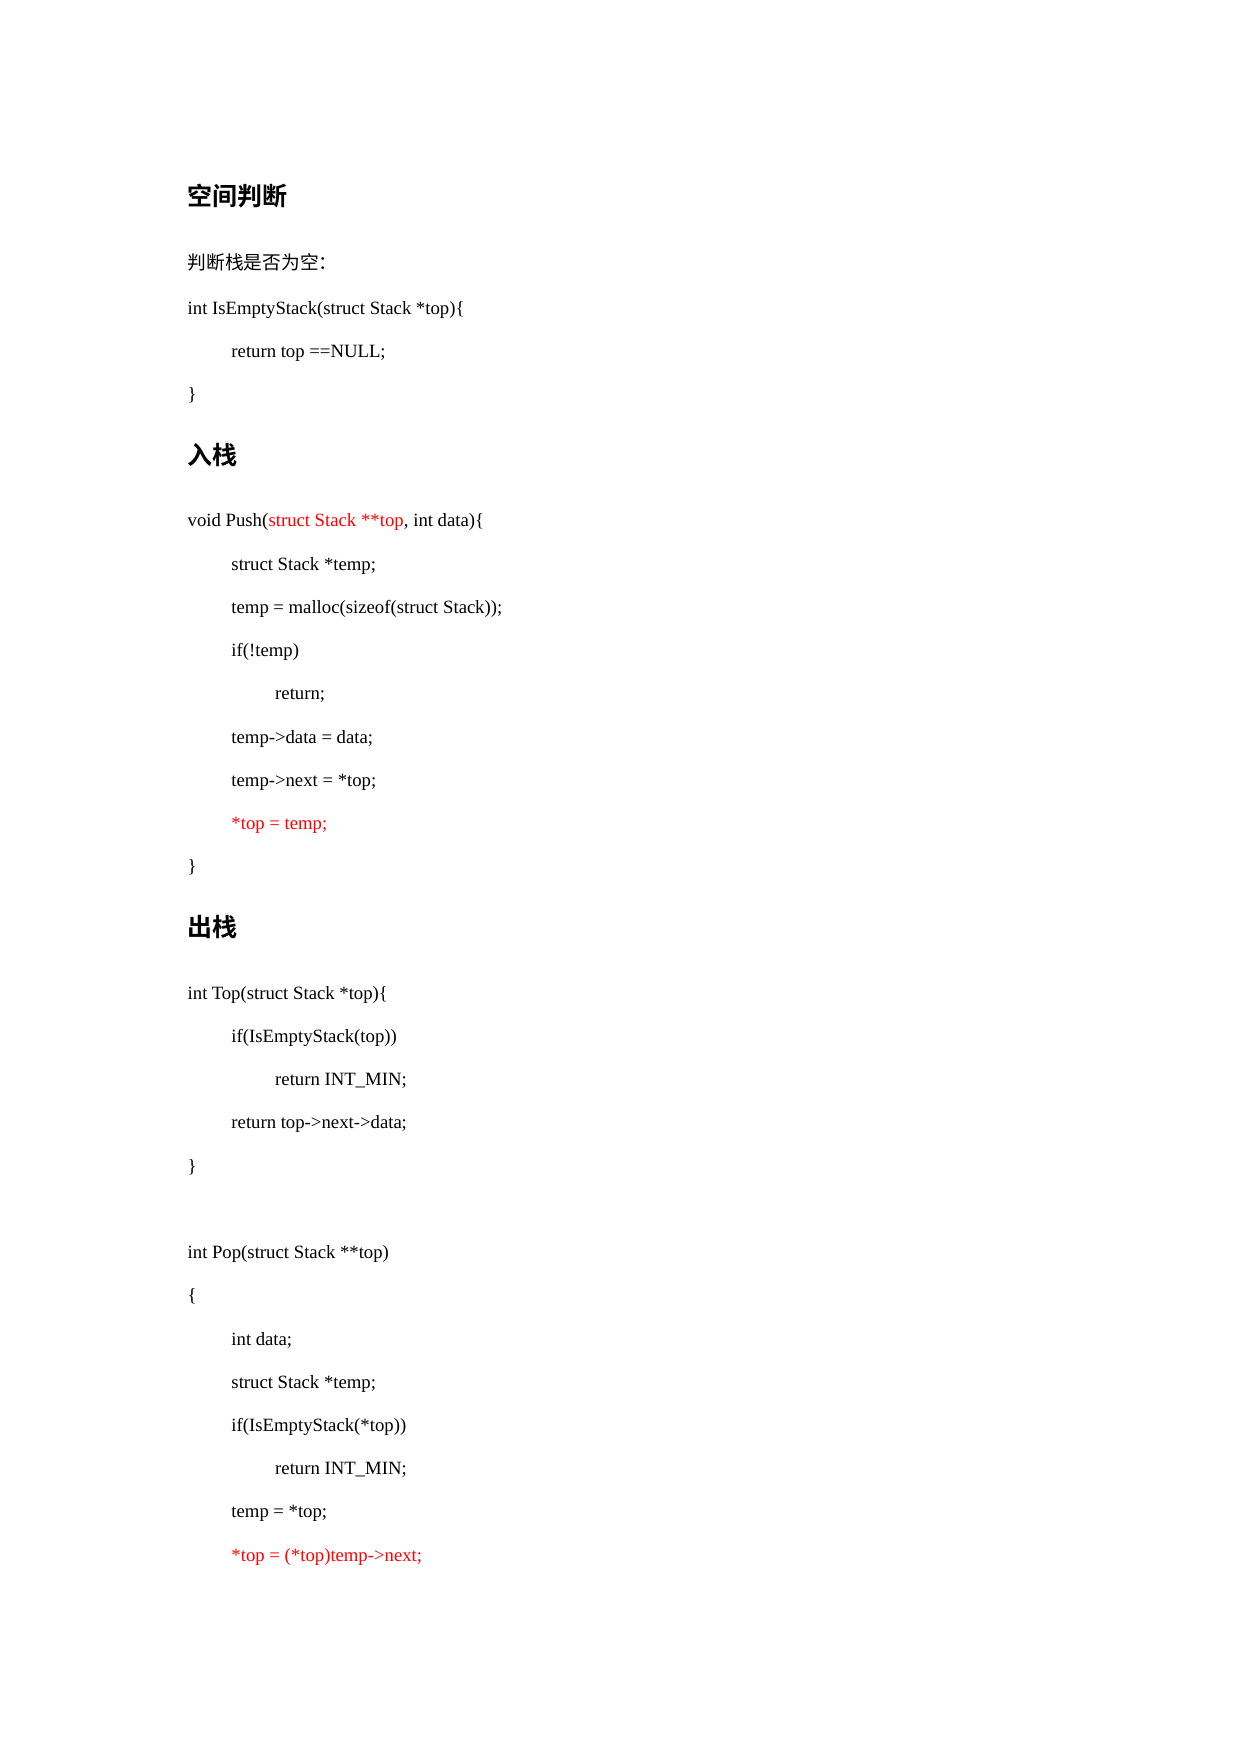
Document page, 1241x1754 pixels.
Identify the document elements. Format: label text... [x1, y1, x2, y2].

text *top = temp; [187, 807, 1053, 839]
text } [187, 1149, 1053, 1182]
text int Pop(struct Stack **top) [187, 1236, 1053, 1268]
subtitle 空间判断 [187, 162, 1053, 227]
text struct Stack *temp; [187, 1365, 1053, 1398]
text { [187, 1279, 1053, 1311]
text int data; [187, 1322, 1053, 1354]
text } [187, 850, 1053, 882]
text return top->next->data; [187, 1106, 1053, 1138]
text temp = *top; [187, 1495, 1053, 1527]
subtitle 入栈 [187, 421, 1053, 486]
text return INT_MIN; [187, 1063, 1053, 1095]
text struct Stack *temp; [187, 547, 1053, 580]
text if(!temp) [187, 634, 1053, 666]
text if(IsEmptyStack(top)) [187, 1019, 1053, 1052]
text return INT_MIN; [187, 1452, 1053, 1484]
text temp->next = *top; [187, 763, 1053, 796]
text int IsEmptyStack(struct Stack *top){ [187, 291, 1053, 324]
subtitle 出栈 [187, 893, 1053, 958]
text *top = (*top)temp->next; [187, 1538, 1053, 1571]
text return; [187, 677, 1053, 709]
text int Top(struct Stack *top){ [187, 976, 1053, 1009]
text return top ==NULL; [187, 334, 1053, 367]
text 判断栈是否为空： [187, 245, 1053, 278]
text temp = malloc(sizeof(struct Stack)); [187, 590, 1053, 623]
text temp->data = data; [187, 720, 1053, 753]
text void Push(struct Stack **top, int data){ [187, 504, 1053, 536]
text } [187, 378, 1053, 410]
text if(IsEmptyStack(*top)) [187, 1408, 1053, 1441]
